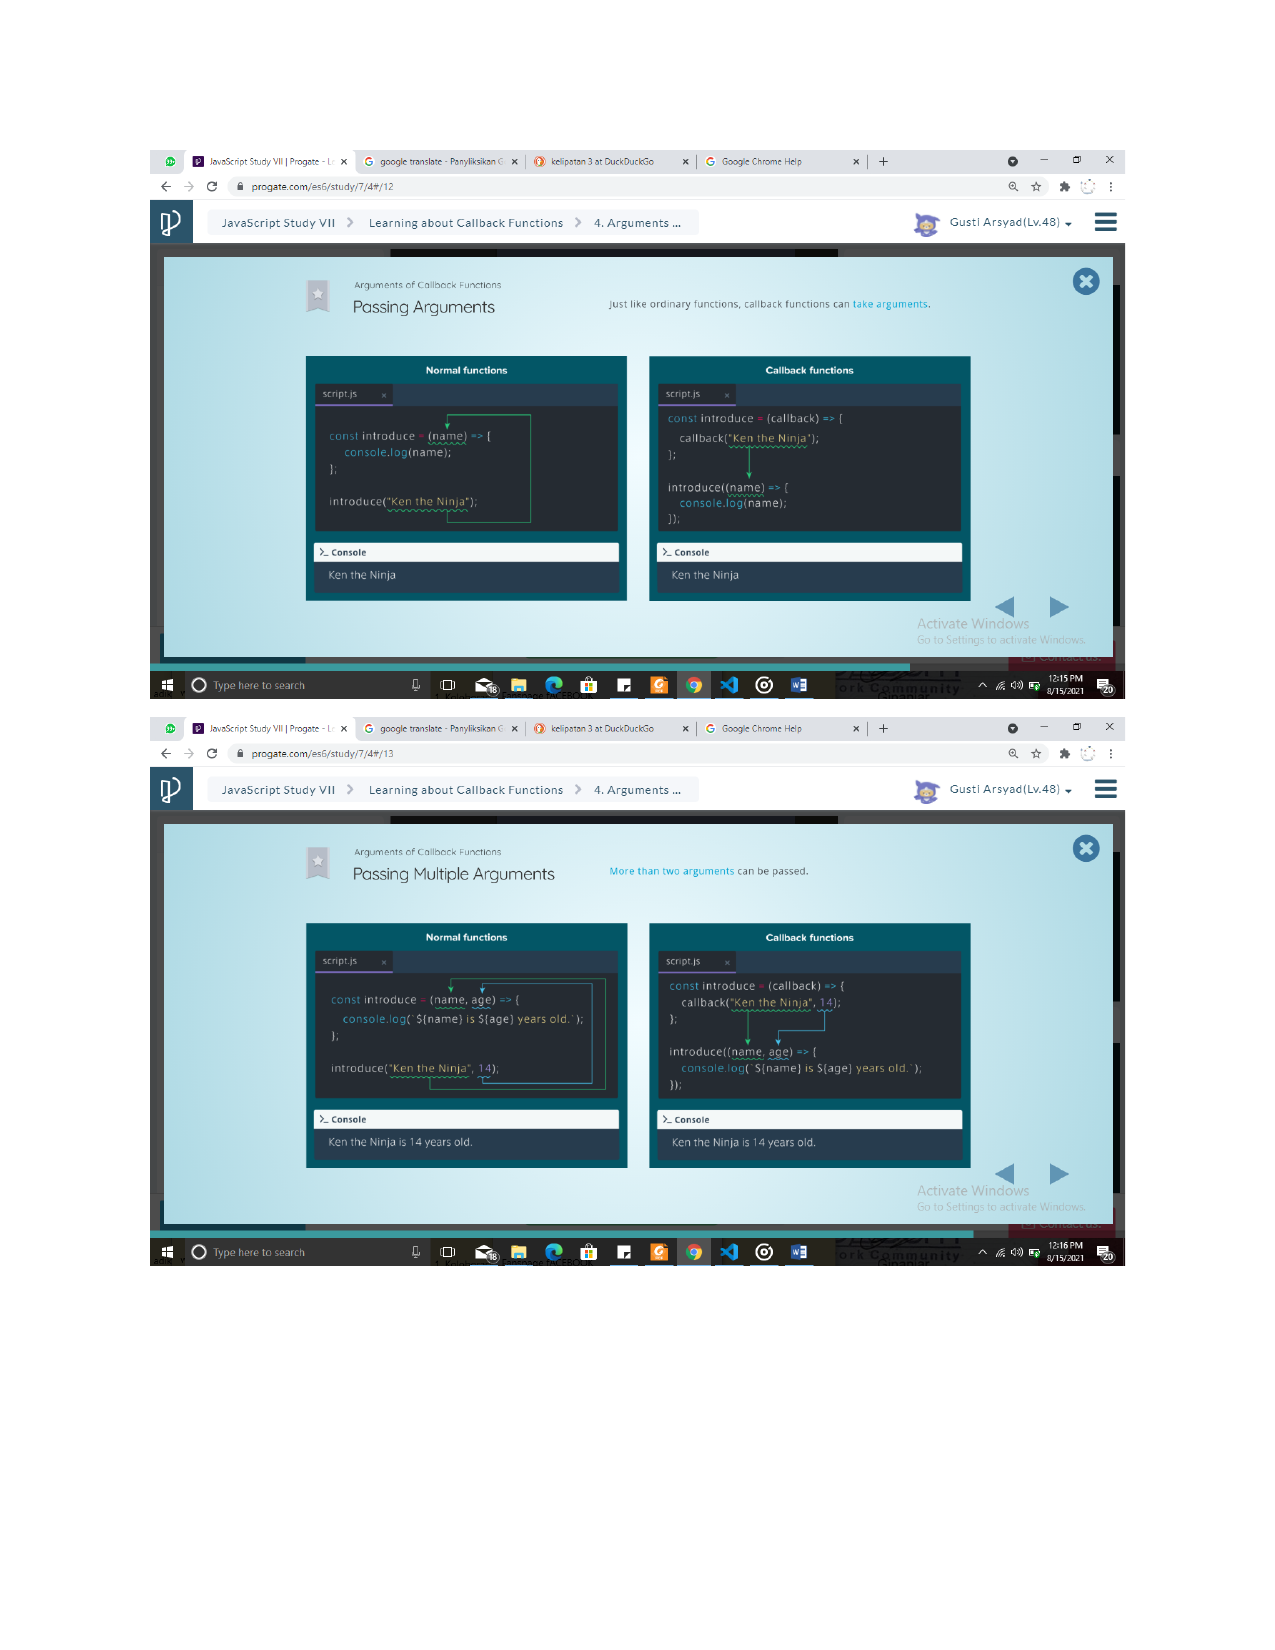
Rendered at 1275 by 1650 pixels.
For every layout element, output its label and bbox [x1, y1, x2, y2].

picture [150, 150, 1125, 699]
picture [150, 717, 1125, 1266]
